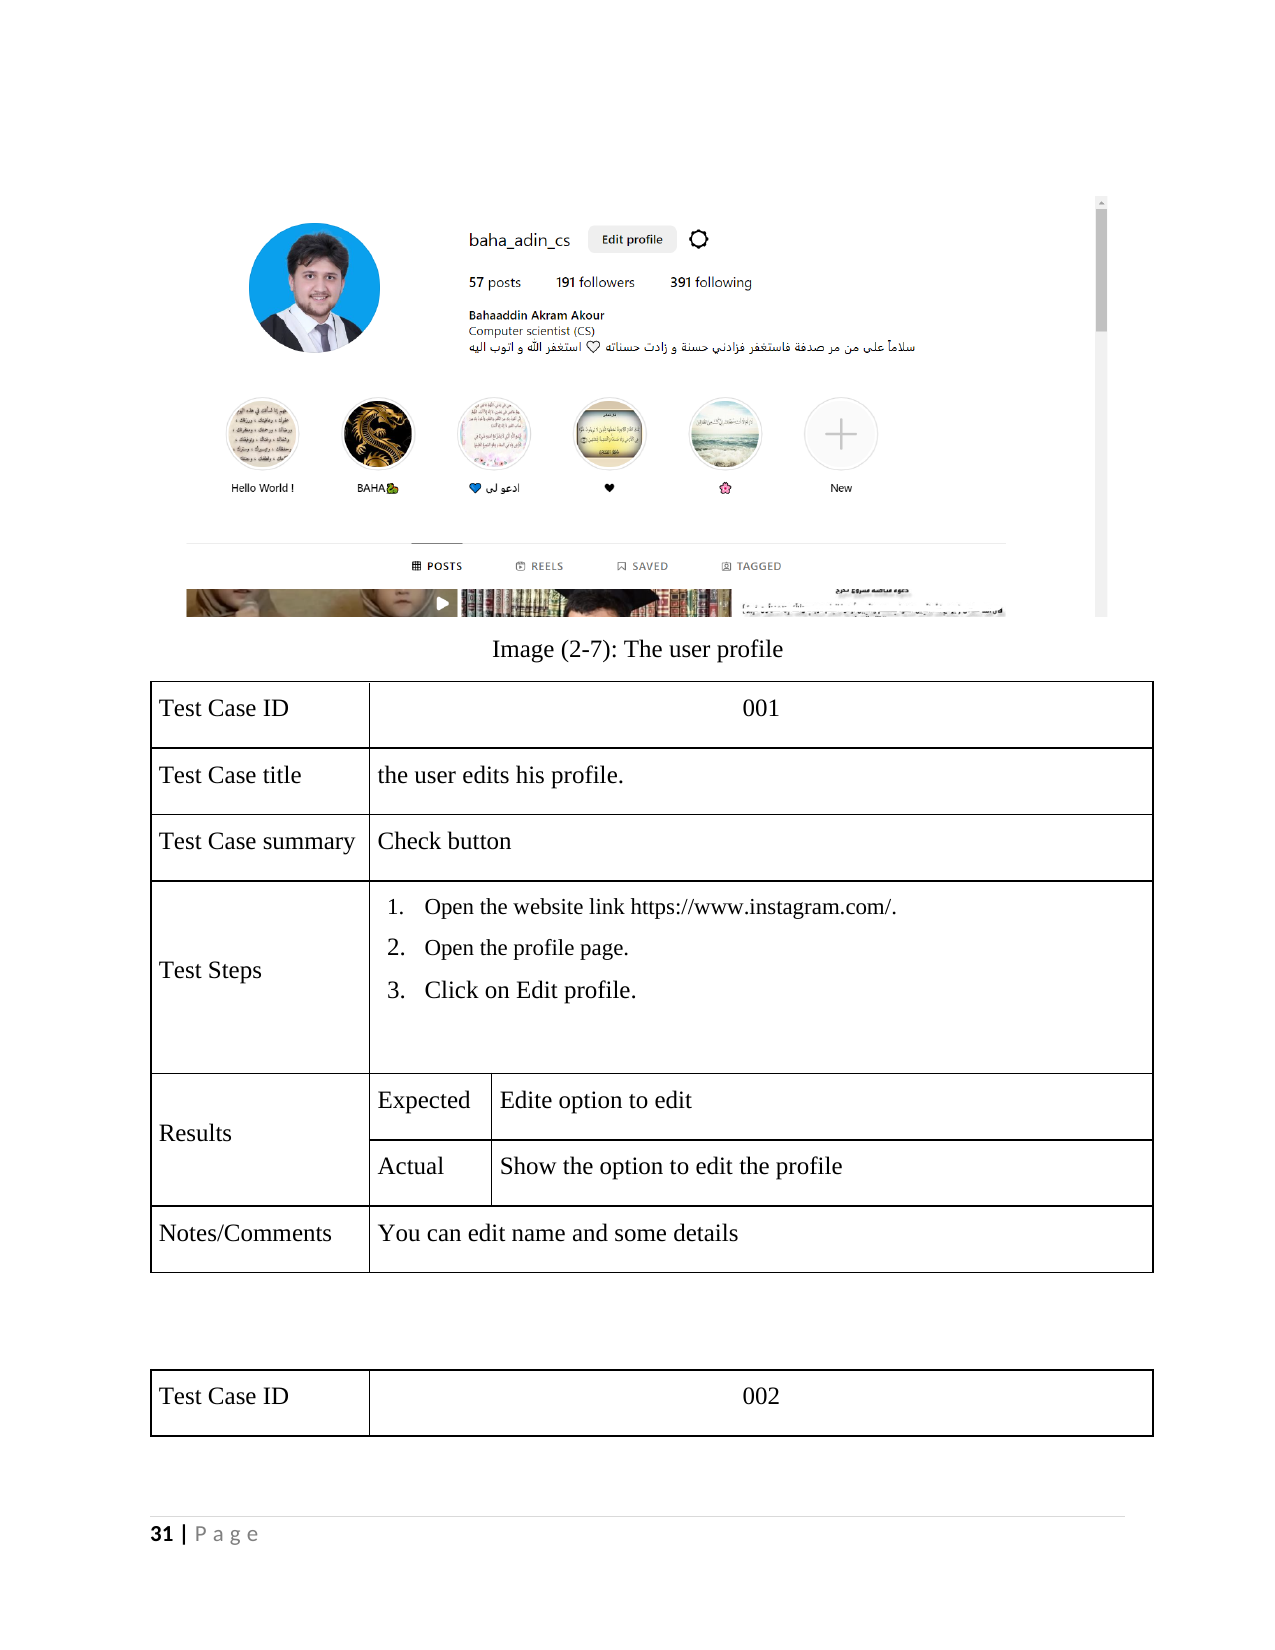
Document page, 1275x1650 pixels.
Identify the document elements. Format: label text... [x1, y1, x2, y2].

table_cell Test Steps [152, 882, 369, 1072]
table_cell Edite option to edit [492, 1074, 1152, 1139]
table_cell Results [152, 1074, 369, 1205]
table_cell Actual [370, 1141, 491, 1205]
table_cell Expected [370, 1074, 491, 1139]
table_header Test Case ID [152, 682, 369, 747]
table_cell Show the option to edit the profile [492, 1141, 1152, 1205]
text Image (2-7): The user profile [150, 634, 1125, 663]
table_cell Test Case summary [152, 815, 369, 880]
table_cell You can edit name and some details [370, 1207, 1152, 1272]
table_cell Notes/Comments [152, 1207, 369, 1272]
table_header 001 [370, 682, 1152, 747]
table_header Test Case ID [152, 1371, 369, 1435]
table_header 002 [370, 1371, 1152, 1435]
table_cell Test Case title [152, 749, 369, 814]
picture [167, 196, 1108, 617]
table_cell Check button [370, 815, 1152, 880]
table_cell Open the website link https://www.instagram.com/. Open the profile page. Click on Edit profile. [370, 882, 1152, 1072]
table_cell the user edits his profile. [370, 749, 1152, 814]
